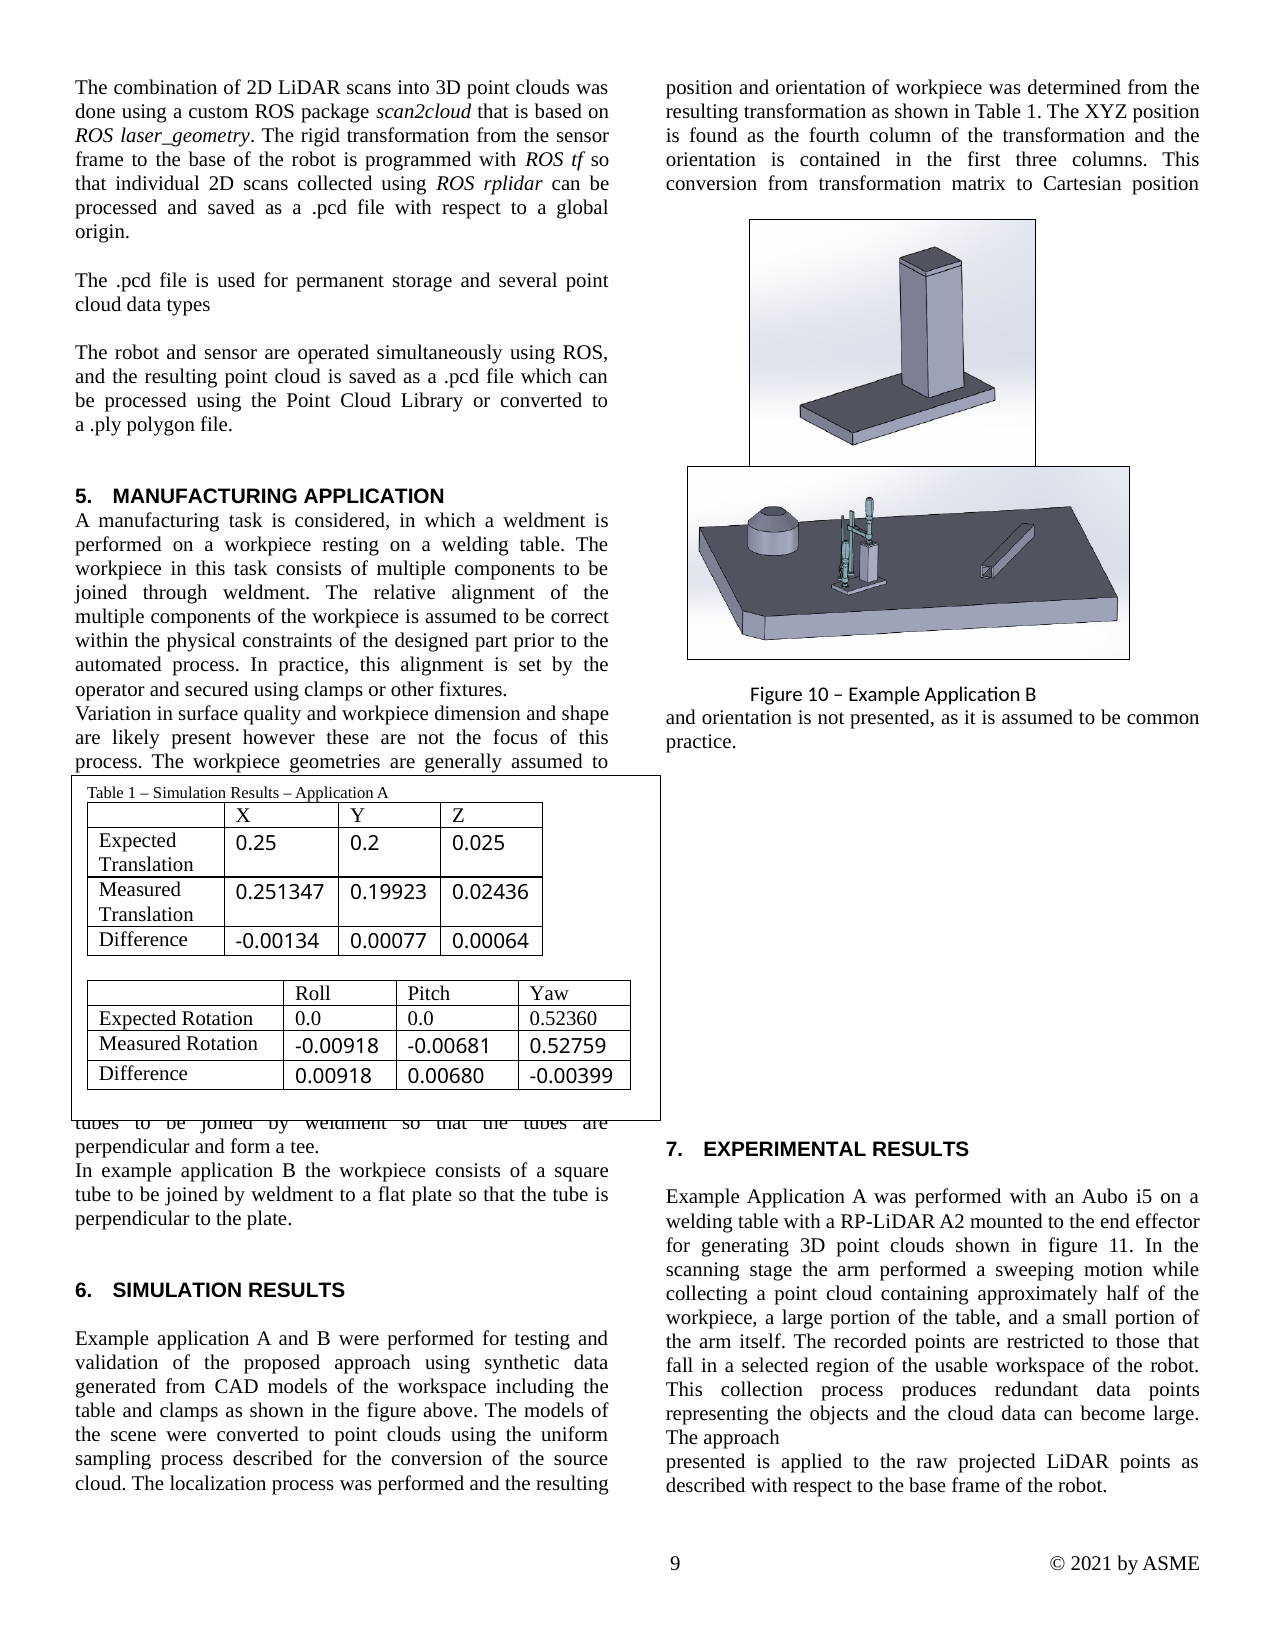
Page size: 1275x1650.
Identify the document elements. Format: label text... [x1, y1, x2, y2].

text Example application A and B were performed for testing and validation of the proposed approach using synthetic data generated from CAD models of the workspace including the table and clamps as shown in the figure above. The models of the scene were converted to point clouds using the uniform sampling process described for the conversion of the source cloud. The localization process was performed and the resulting position and orientation of workpiece was determined from the resulting transformation as shown in Table 1. The XYZ position is found as the fourth column of the transformation and the orientation is contained in the first three columns. This conversion from transformation matrix to Cartesian position and orientation is not presented, as it is assumed to be common practice. [666, 75, 1200, 753]
text The .pcd file is used for permanent storage and several point cloud data types [75, 267, 609, 316]
list MANUFACTURING APPLICATION [75, 484, 609, 508]
text Example application A and B were performed for testing and validation of the proposed approach using synthetic data generated from CAD models of the workspace including the table and clamps as shown in the figure above. The models of the scene were converted to point clouds using the uniform sampling process described for the conversion of the source cloud. The localization process was performed and the resulting position and orientation of workpiece was determined from the resulting transformation as shown in Table 1. The XYZ position is found as the fourth column of the transformation and the orientation is contained in the first three columns. This conversion from transformation matrix to Cartesian position and orientation is not presented, as it is assumed to be common practice. [75, 1326, 609, 1494]
list SIMULATION RESULTS [75, 1278, 609, 1302]
text Example Application A was performed with an Aubo i5 on a welding table with a RP-LiDAR A2 mounted to the end effector for generating 3D point clouds shown in figure 11. In the scanning stage the arm performed a sweeping motion while collecting a point cloud containing approximately half of the workpiece, a large portion of the table, and a small portion of the arm itself. The recorded points are restricted to those that fall in a selected region of the usable workspace of the robot. This collection process produces redundant data points representing the objects and the cloud data can become large. The approach [666, 1184, 1200, 1449]
text In example application B the workpiece consists of a square tube to be joined by weldment to a flat plate so that the tube is perpendicular to the plate. [75, 1158, 609, 1230]
text presented is applied to the raw projected LiDAR points as described with respect to the base frame of the robot. [666, 1449, 1200, 1497]
text In example application A the workpiece consists of two square tubes to be joined by weldment so that the tubes are perpendicular and form a tee. [75, 1121, 609, 1158]
list EXPERIMENTAL RESULTS [666, 1137, 1200, 1161]
text A manufacturing task is considered, in which a weldment is performed on a workpiece resting on a welding table. The workpiece in this task consists of multiple components to be joined through weldment. The relative alignment of the multiple components of the workpiece is assumed to be correct within the physical constraints of the designed part prior to the automated process. In practice, this alignment is set by the operator and secured using clamps or other fixtures. [75, 508, 609, 701]
text The combination of 2D LiDAR scans into 3D point clouds was done using a custom ROS package scan2cloud that is based on ROS laser_geometry. The rigid transformation from the sensor frame to the base of the robot is programmed with ROS tf so that individual 2D scans collected using ROS rplidar can be processed and saved as a .pcd file with respect to a global origin. [75, 75, 609, 243]
text The robot and sensor are operated simultaneously using ROS, and the resulting point cloud is saved as a .pcd file which can be processed using the Point Cloud Library or converted to a .ply polygon file. [75, 340, 609, 436]
text Variation in surface quality and workpiece dimension and shape are likely present however these are not the focus of this process. The workpiece geometries are generally assumed to match those in the model within a working tolerance. These local model inaccuracies certainly affect the global information produced regarding the geometry and location of the weld, but these affects are minor. [75, 701, 609, 775]
